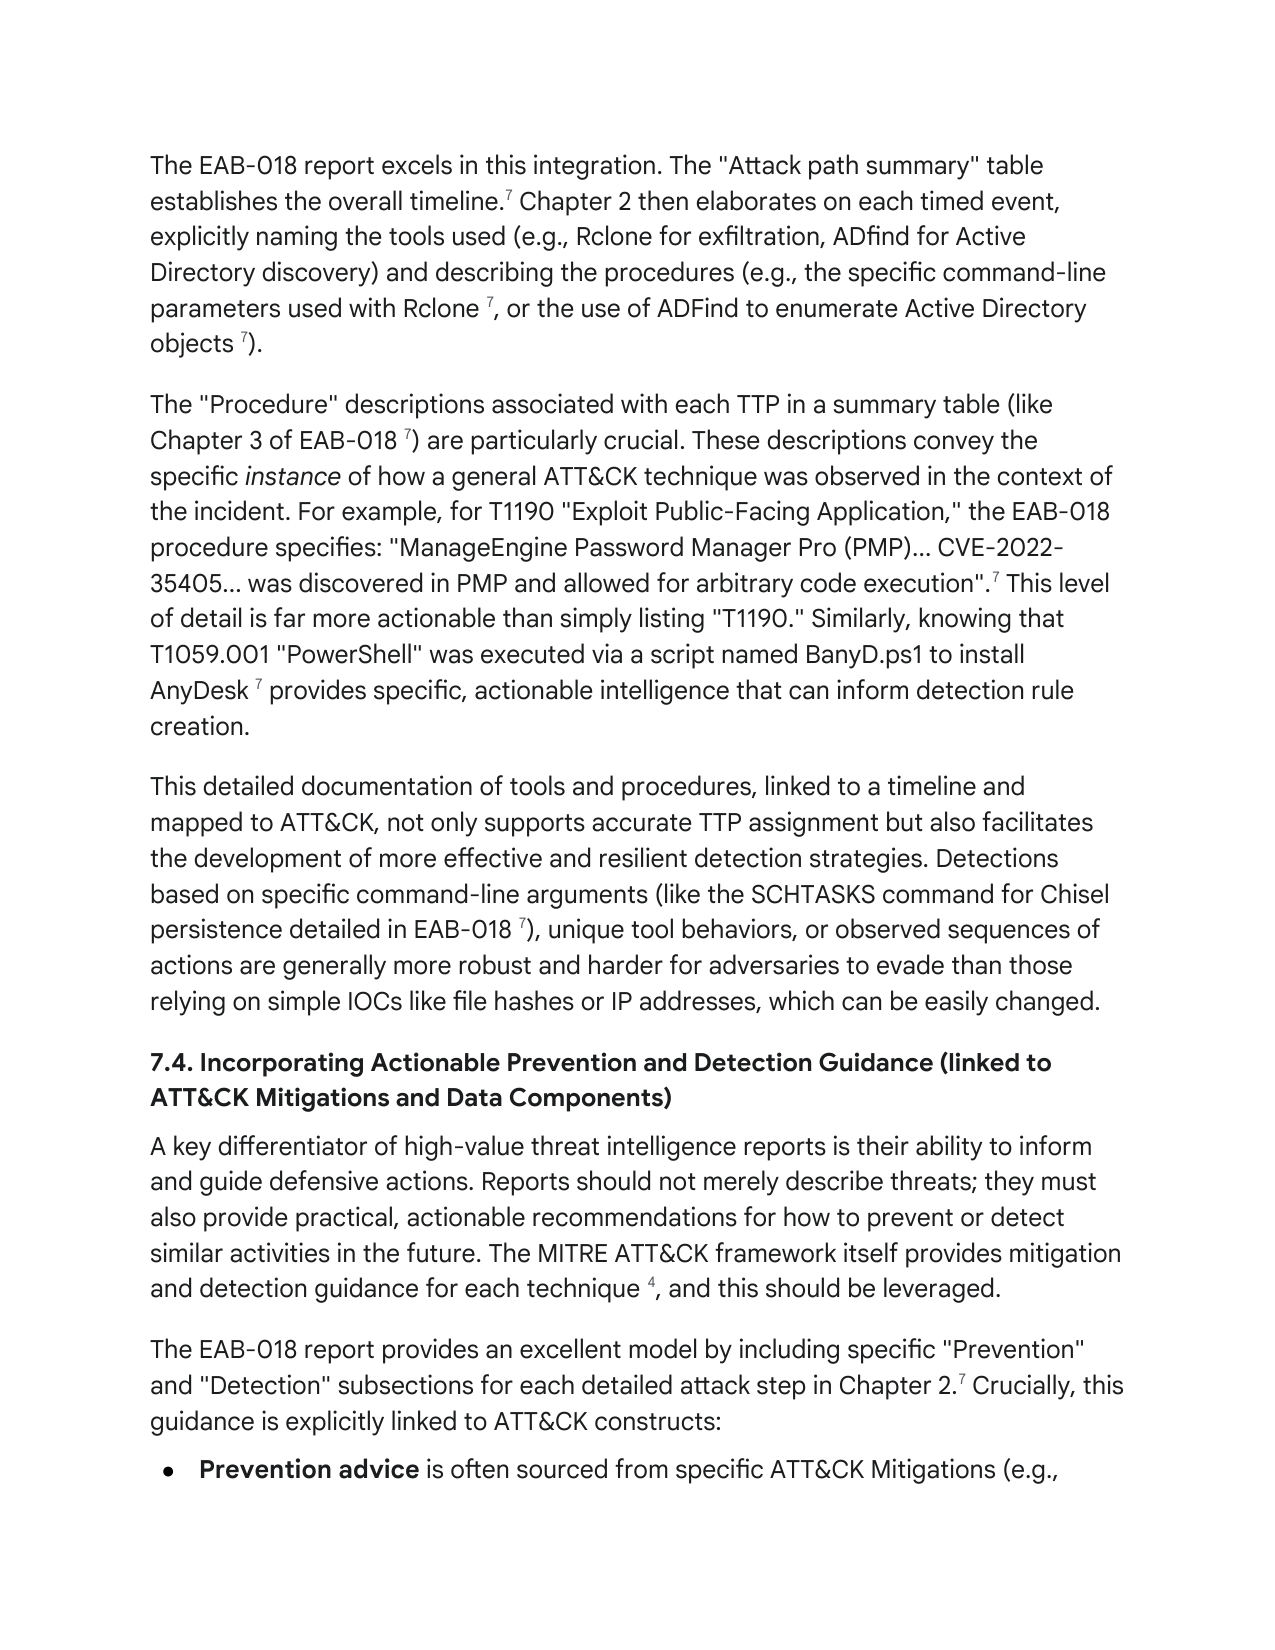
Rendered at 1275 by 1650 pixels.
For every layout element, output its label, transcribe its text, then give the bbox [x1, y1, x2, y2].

text The EAB-018 report provides an excellent model by including specific "Prevention" and "Detection" subsections for each detailed attack step in Chapter 2.7 Crucially, this guidance is explicitly linked to ATT&CK constructs: [150, 1334, 1125, 1437]
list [161, 1454, 1125, 1485]
text This detailed documentation of tools and procedures, linked to a timeline and mapped to ATT&CK, not only supports accurate TTP assignment but also facilitates the development of more effective and resilient detection strategies. Detections based on specific command-line arguments (like the SCHTASKS command for Chisel persistence detailed in EAB-018 7), unique tool behaviors, or observed sequences of actions are generally more robust and harder for adversaries to evade than those relying on simple IOCs like file hashes or IP addresses, which can be easily changed. [150, 772, 1125, 1017]
subtitle 7.4. Incorporating Actionable Prevention and Detection Guidance (linked to ATT&CK Mitigations and Data Components) [150, 1047, 1125, 1114]
text The "Procedure" descriptions associated with each TTP in a summary table (like Chapter 3 of EAB-018 7) are particularly crucial. These descriptions convey the specific instance of how a general ATT&CK technique was observed in the context of the incident. For example, for T1190 "Exploit Public-Facing Application," the EAB-018 procedure specifies: "ManageEngine Password Manager Pro (PMP)... CVE-2022-35405... was discovered in PMP and allowed for arbitrary code execution".7 This level of detail is far more actionable than simply listing "T1190." Similarly, knowing that T1059.001 "PowerShell" was executed via a script named BanyD.ps1 to install AnyDesk 7 provides specific, actionable intelligence that can inform detection rule creation. [150, 389, 1125, 742]
text The EAB-018 report excels in this integration. The "Attack path summary" table establishes the overall timeline.7 Chapter 2 then elaborates on each timed event, explicitly naming the tools used (e.g., Rclone for exfiltration, ADfind for Active Directory discovery) and describing the procedures (e.g., the specific command-line parameters used with Rclone 7, or the use of ADFind to enumerate Active Directory objects 7). [150, 150, 1125, 360]
text A key differentiator of high-value threat intelligence reports is their ability to inform and guide defensive actions. Reports should not merely describe threats; they must also provide practical, actionable recommendations for how to prevent or detect similar activities in the future. The MITRE ATT&CK framework itself provides mitigation and detection guidance for each technique 4, and this should be leveraged. [150, 1131, 1125, 1305]
